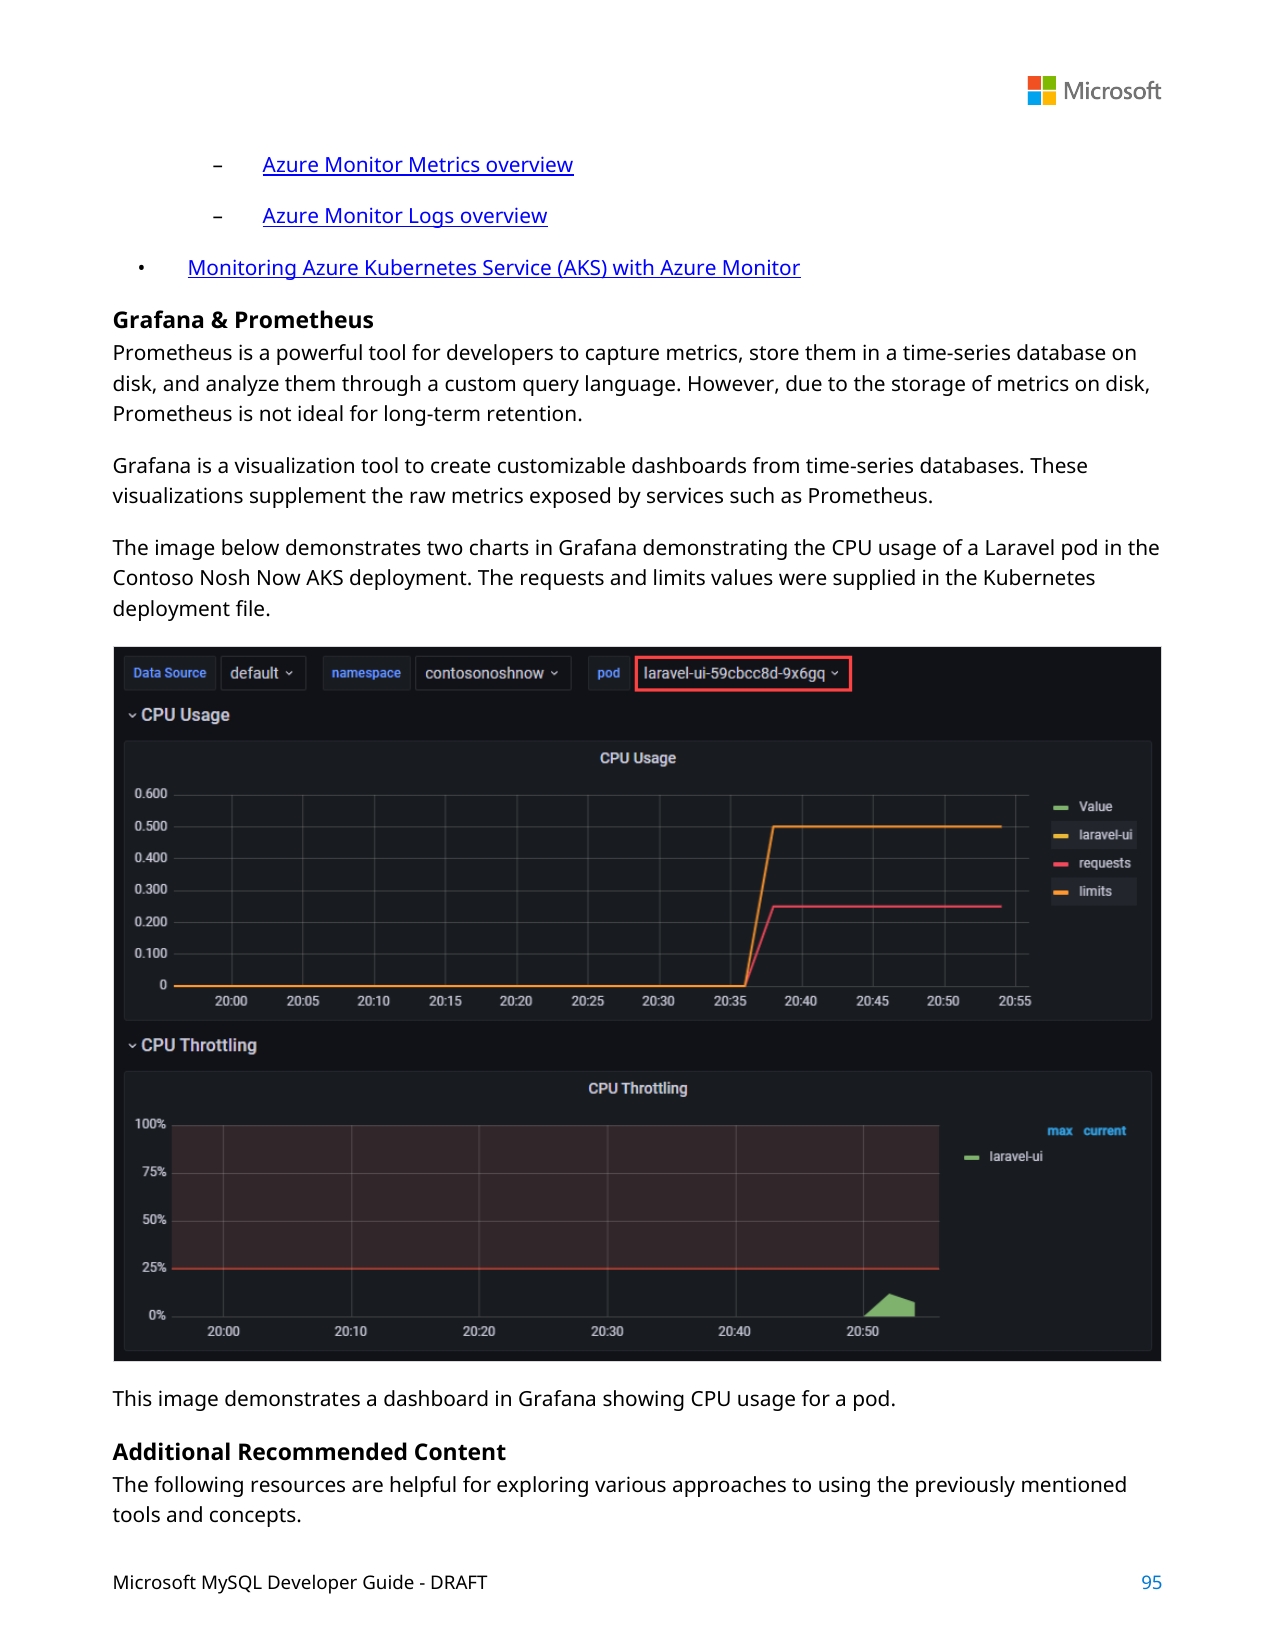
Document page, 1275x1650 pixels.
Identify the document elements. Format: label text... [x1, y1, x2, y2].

text This image demonstrates a dashboard in Grafana showing CPU usage for a pod. [112, 1384, 1162, 1413]
list Azure Monitor Metrics overview [212, 150, 1162, 178]
subtitle Grafana & Prometheus [112, 304, 1162, 336]
picture [114, 647, 1161, 1361]
list Monitoring Azure Kubernetes Service (AKS) with Azure Monitor [137, 253, 1162, 281]
list Azure Monitor Logs overview [212, 201, 1162, 230]
text Prometheus is a powerful tool for developers to capture metrics, store them in a time-series database on disk, and analyze them through a custom query language. However, due to the storage of metrics on disk, Prometheus is not ideal for long-term retention. [112, 338, 1162, 428]
text The following resources are helpful for exploring various approaches to using the previously mentioned tools and concepts. [112, 1470, 1162, 1529]
text Grafana is a visualization tool to create customizable dashboards from time-series databases. These visualizations supplement the raw metrics exposed by services such as Prometheus. [112, 451, 1162, 510]
picture [1026, 75, 1163, 107]
subtitle Additional Recommended Content [112, 1436, 1162, 1467]
text The image below demonstrates two charts in Grafana demonstrating the CPU usage of a Laravel pod in the Contoso Nosh Now AKS deployment. The requests and limits values were supplied in the Kubernetes deployment file. [112, 533, 1162, 623]
